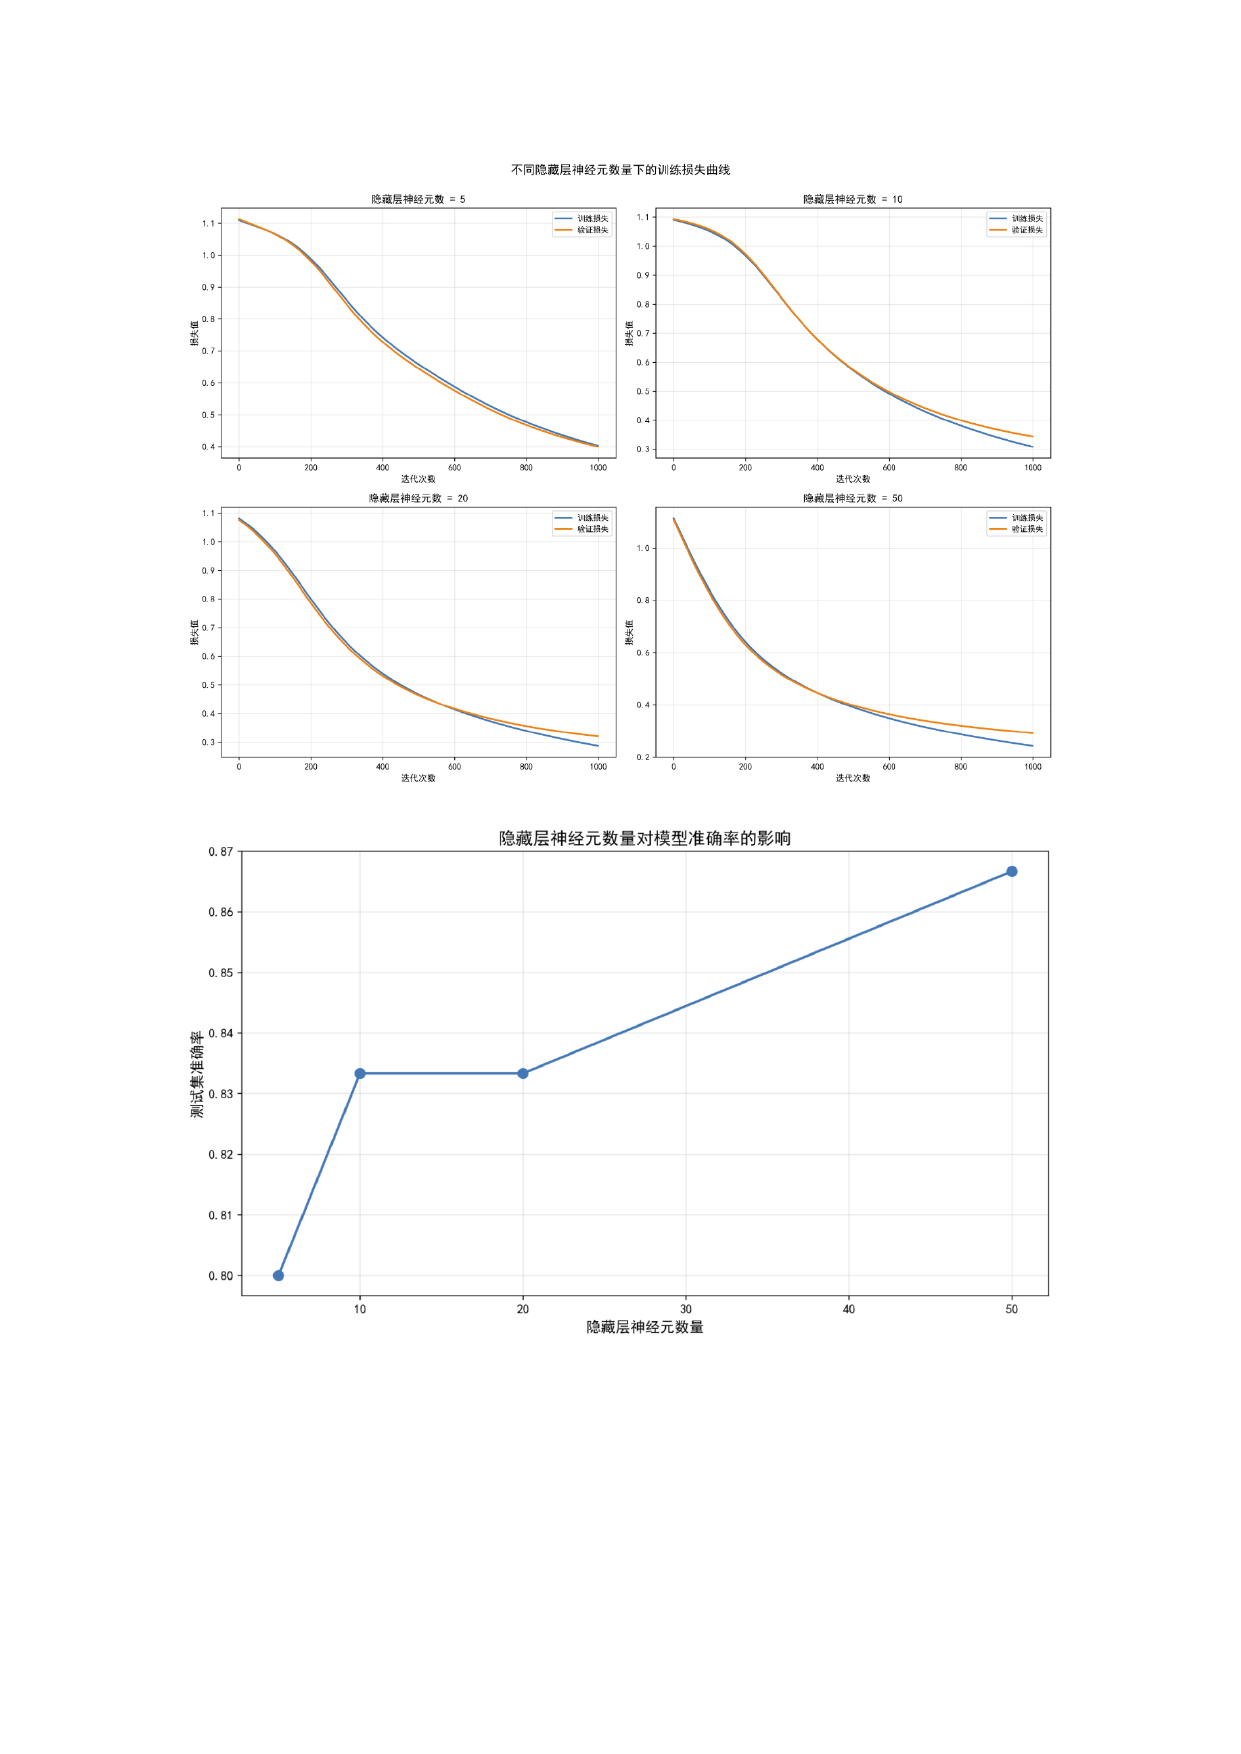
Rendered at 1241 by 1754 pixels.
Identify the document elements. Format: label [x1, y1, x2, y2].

picture [187, 162, 1053, 783]
picture [187, 826, 1053, 1336]
